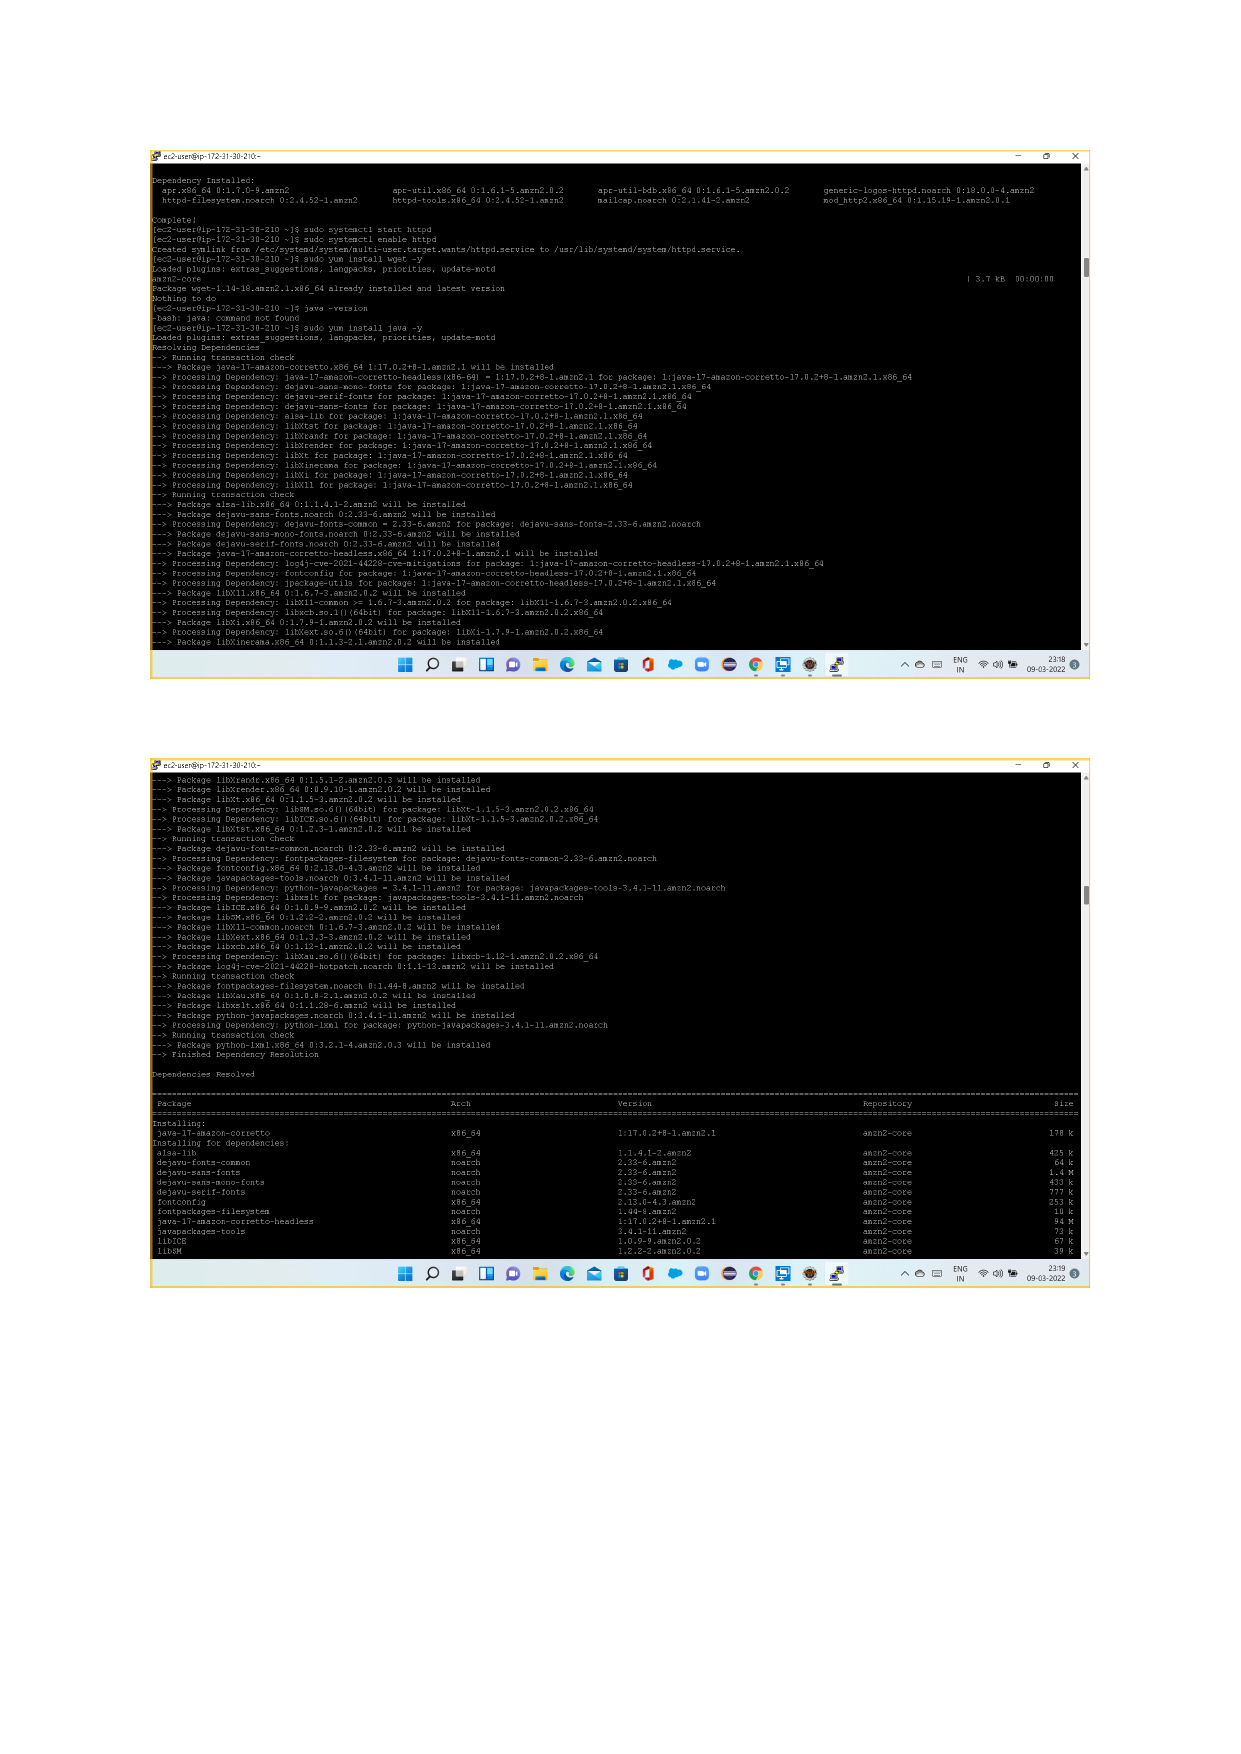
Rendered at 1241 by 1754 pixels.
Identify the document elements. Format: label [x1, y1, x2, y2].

picture [150, 150, 1091, 679]
picture [150, 758, 1091, 1288]
